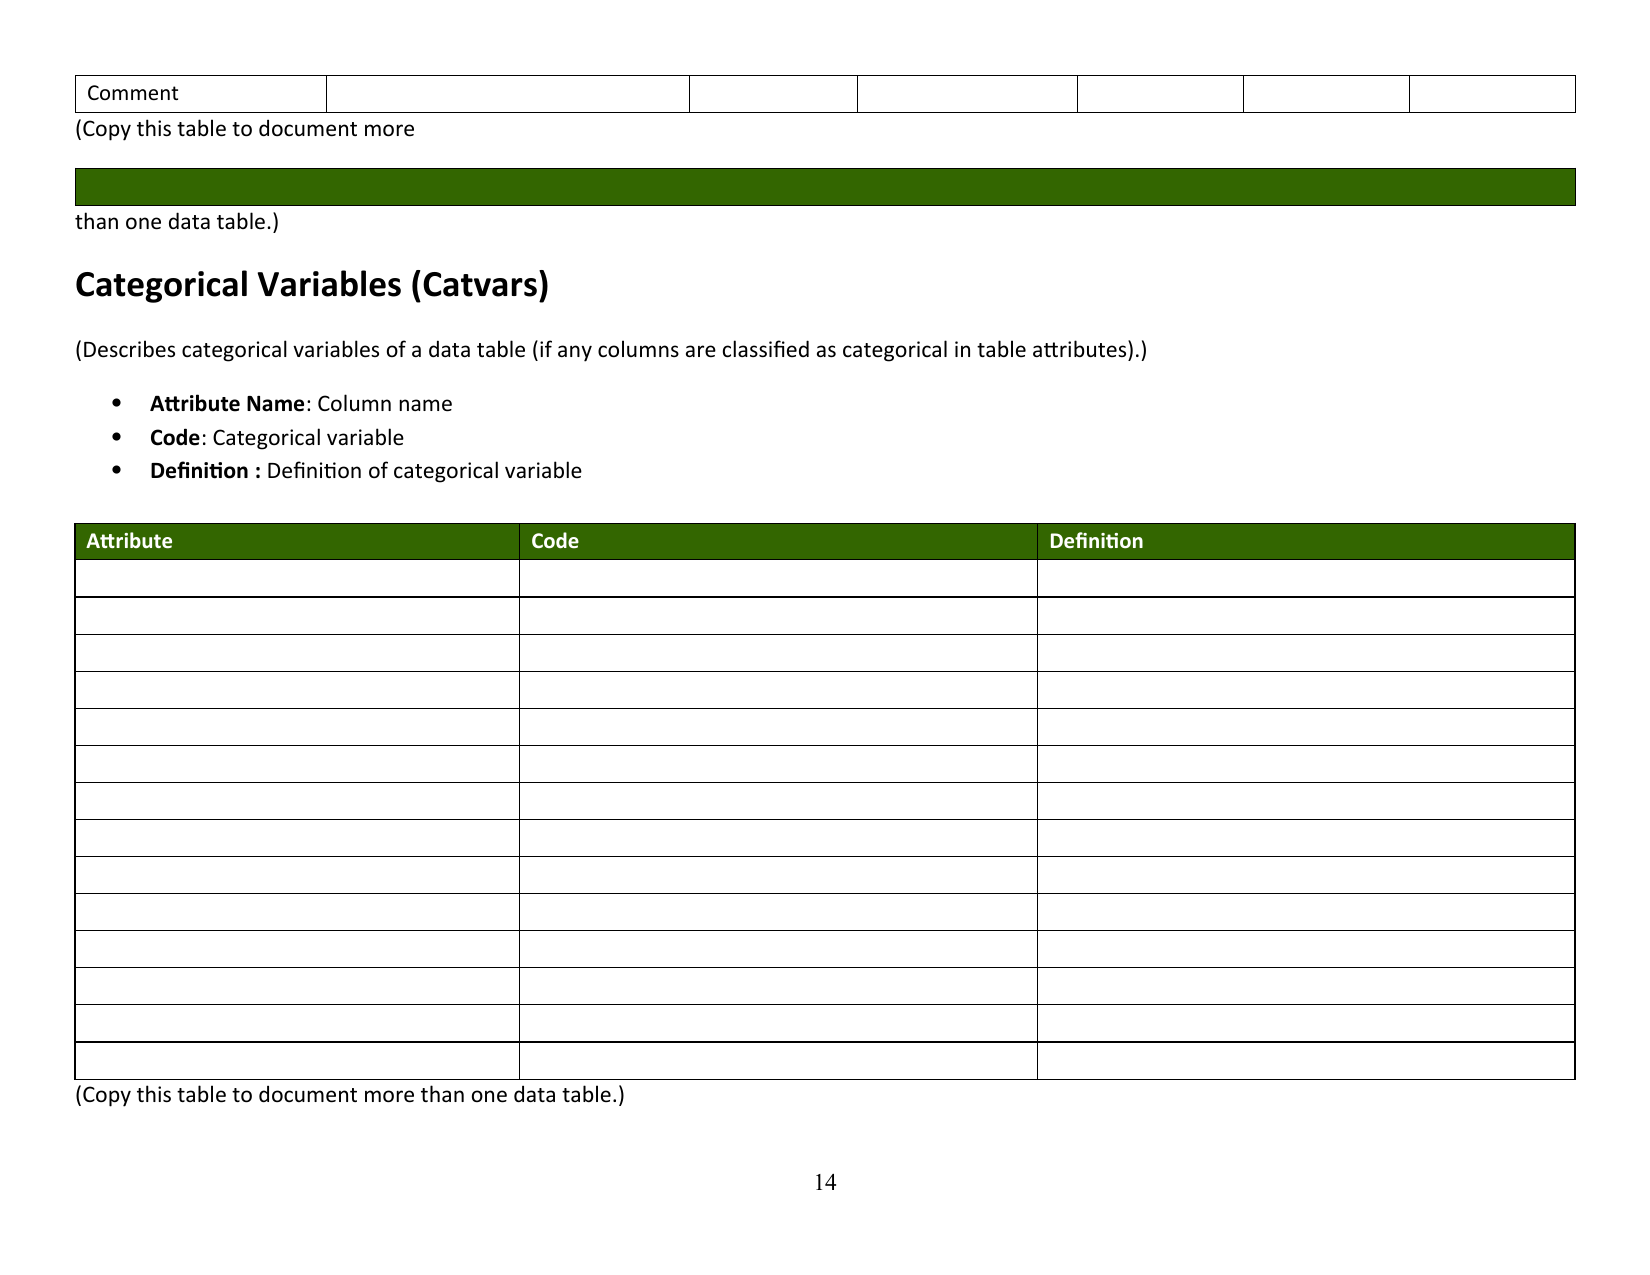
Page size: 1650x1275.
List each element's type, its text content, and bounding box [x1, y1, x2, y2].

table_cell [76, 635, 519, 671]
table_header Attribute [76, 524, 519, 559]
subtitle Categorical Variables (Catvars) [75, 260, 1575, 306]
table_cell [1038, 857, 1574, 893]
table_header Definition [1038, 524, 1574, 559]
table_cell [1038, 968, 1574, 1004]
text (Describes categorical variables of a data table (if any columns are classified as categorical in table attributes).) [75, 334, 1575, 363]
table_cell [1038, 1043, 1574, 1078]
table_cell [76, 783, 519, 819]
table_cell [1038, 820, 1574, 856]
table_cell [1038, 635, 1574, 671]
table_cell [1038, 783, 1574, 819]
text (Copy this table to document more [75, 113, 1575, 142]
list Code: Categorical variable [112, 422, 1575, 451]
table_cell [76, 1043, 519, 1078]
table_cell [520, 598, 1037, 633]
table_cell [76, 598, 519, 633]
table_cell [76, 746, 519, 782]
table_cell [1038, 894, 1574, 930]
list Attribute Name: Column name [112, 388, 1575, 417]
table_cell [520, 783, 1037, 819]
table_cell [1038, 672, 1574, 708]
table_cell [858, 76, 1077, 112]
table_cell [76, 1005, 519, 1041]
table_cell [76, 857, 519, 893]
text than one data table.) [75, 206, 1575, 235]
table_cell [76, 709, 519, 745]
table_header Code [520, 524, 1037, 559]
table_cell [76, 894, 519, 930]
table_cell [1244, 76, 1409, 112]
text (Copy this table to document more than one data table.) [75, 1080, 1575, 1109]
table_cell [520, 709, 1037, 745]
table_cell [520, 894, 1037, 930]
list Definition : Definition of categorical variable [112, 456, 1575, 485]
table_cell [1078, 76, 1243, 112]
table_cell [76, 931, 519, 967]
table_cell [520, 672, 1037, 708]
table_cell [520, 1005, 1037, 1041]
table_cell [76, 560, 519, 596]
table_cell [520, 820, 1037, 856]
table_cell [690, 76, 857, 112]
table_cell [1038, 1005, 1574, 1041]
table_cell [520, 931, 1037, 967]
table_cell [520, 560, 1037, 596]
table_cell Comment [76, 76, 326, 112]
table_cell [76, 820, 519, 856]
table_cell [1410, 76, 1575, 112]
table_cell [1038, 931, 1574, 967]
table_cell [520, 857, 1037, 893]
table_cell [520, 635, 1037, 671]
table_cell [1038, 598, 1574, 633]
table_header [76, 169, 1575, 205]
table_cell [76, 672, 519, 708]
table_cell [327, 76, 689, 112]
table_cell [1038, 709, 1574, 745]
table_cell [76, 968, 519, 1004]
table_cell [520, 746, 1037, 782]
table_cell [520, 968, 1037, 1004]
table_cell [1038, 746, 1574, 782]
table_cell [1038, 560, 1574, 596]
table_cell [520, 1043, 1037, 1078]
